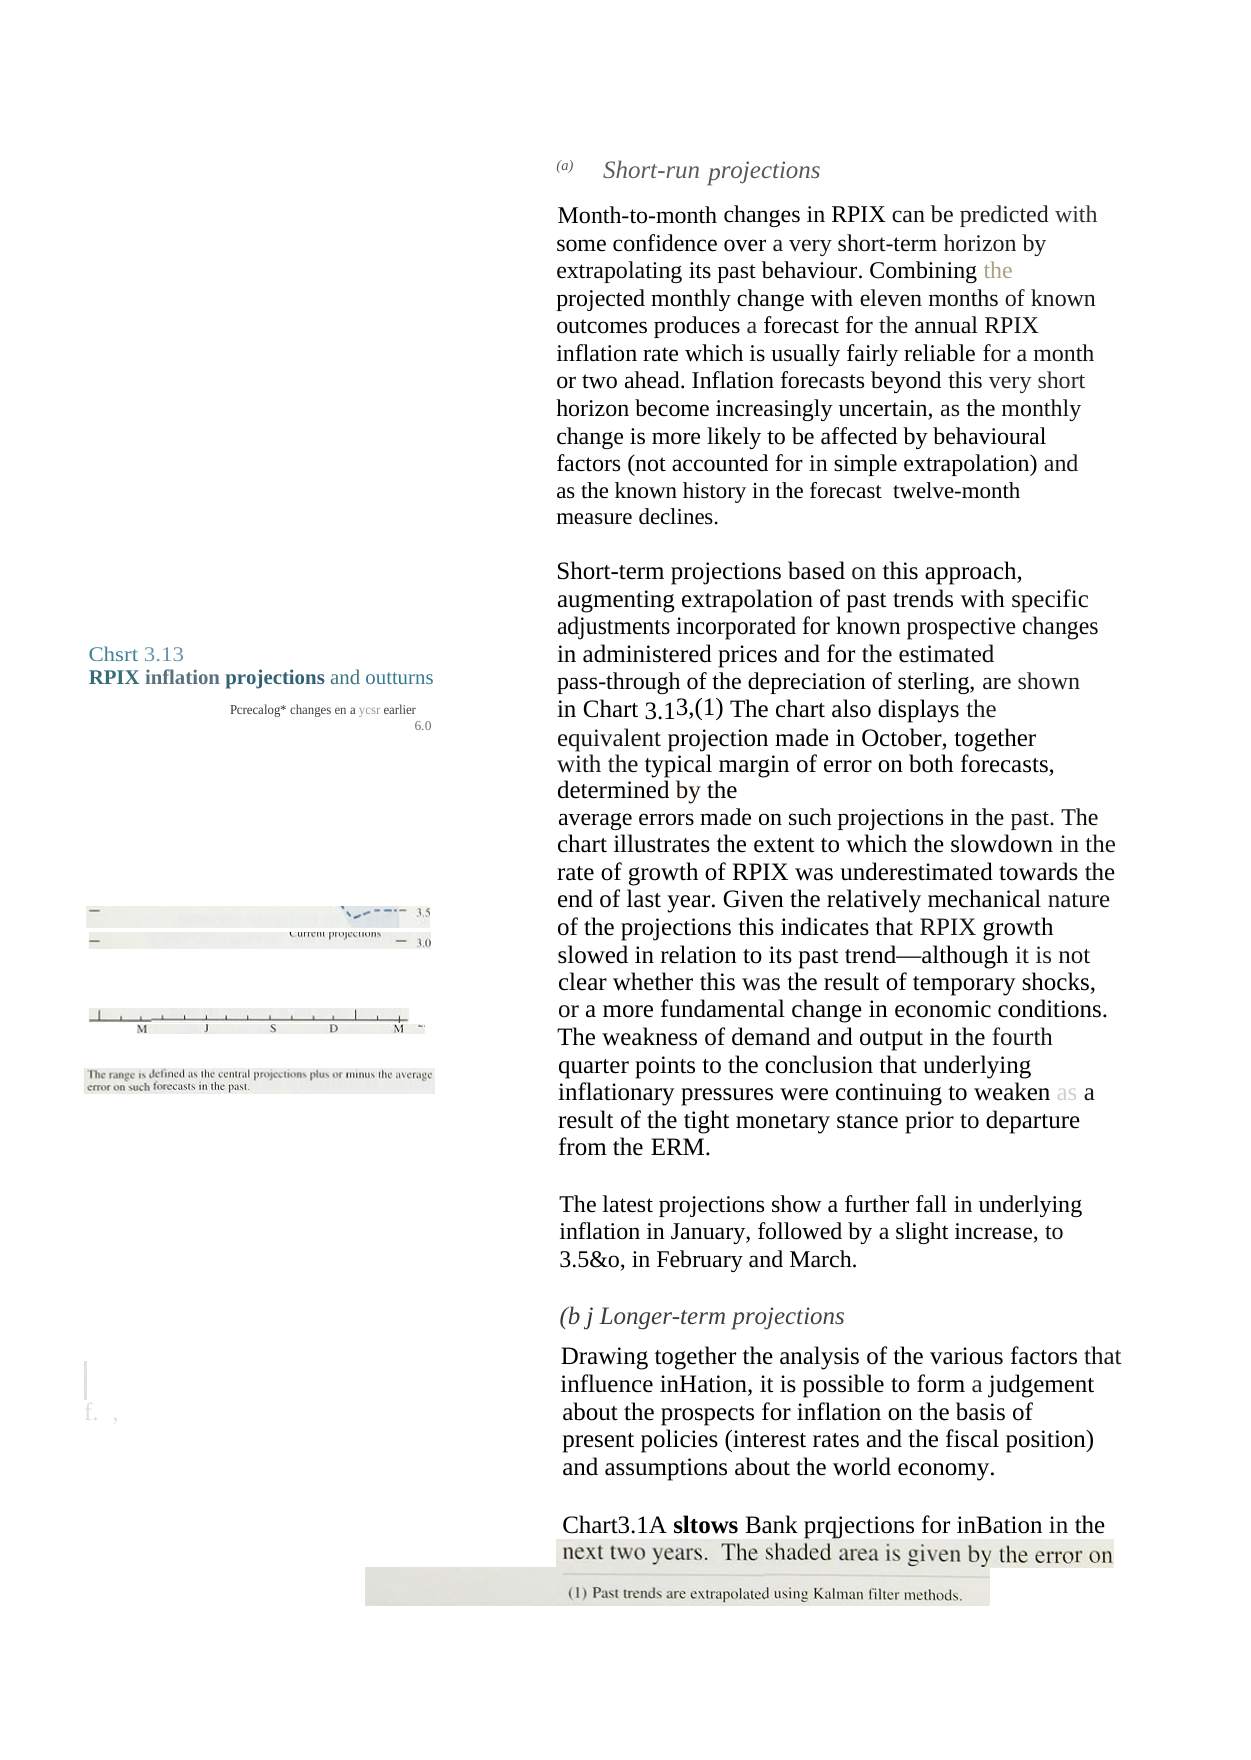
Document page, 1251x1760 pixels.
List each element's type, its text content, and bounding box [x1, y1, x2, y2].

picture [88, 932, 431, 949]
text Drawing together the analysis of the various factors that influence inHation, it is possible to form a judgement [560, 1343, 1125, 1398]
picture [86, 906, 430, 928]
subtitle slowed in relation to its past trend—although it is not clear whether this was the result of temporary shocks, or a more fundamental change in economic conditions. [557, 941, 1111, 1023]
picture [83, 1361, 87, 1400]
picture [83, 1068, 435, 1094]
text The latest projections show a further fall in underlying inflation in January, followed by a slight increase, to 3.5&o, in February and March. [559, 1190, 1111, 1272]
text Pcrecalog* changes en a ycsr earlier [230, 702, 439, 717]
text Chart3.1A sltows Bank prqjections for inBation in the [562, 1510, 1125, 1539]
text average errors made on such projections in the past. The chart illustrates the extent to which the slowdown in the rate of growth of RPIX was underestimated towards the end of last year. Given the relatively mechanical nature of the projections this indicates that RPIX growth [557, 804, 1118, 941]
list Short-run projections [556, 155, 1125, 185]
text (b j Longer-term projections [559, 1301, 1125, 1330]
picture [365, 1539, 1114, 1606]
text The weakness of demand and output in the fourth quarter points to the conclusion that underlying inflationary pressures were continuing to weaken as a result of the tight monetary stance prior to departure from the ERM. [557, 1023, 1111, 1161]
text Short-term projections based on this approach, augmenting extrapolation of past trends with specific adjustments incorporated for known prospective changes in administered prices and for the estimated [556, 558, 1111, 667]
text f. , about the prospects for inflation on the basis of present policies (interest rates and the fiscal position) and assumptions about the world economy. [84, 1398, 1095, 1481]
picture [88, 1008, 426, 1034]
text pass-through of the depreciation of sterling, are shown in Chart 3.13,(1) The chart also displays the equivalent projection made in October, together with the typical margin of error on both forecasts, determined by the [557, 669, 1083, 804]
text 6.0 [414, 718, 439, 733]
text Month-to-month changes in RPIX can be predicted with some confidence over a very short-term horizon by extrapolating its past behaviour. Combining the projected monthly change with eleven months of known outcomes produces a forecast for the annual RPIX inflation rate which is usually fairly reliable for a month or two ahead. Inflation forecasts beyond this very short horizon become increasingly uncertain, as the monthly change is more likely to be affected by behavioural factors (not accounted for in simple extrapolation) and as the known history in the forecast twelve-month measure declines. [556, 199, 1099, 530]
text RPIX inflation projections and outturns [88, 666, 439, 689]
text Chsrt 3.13 [88, 643, 439, 666]
